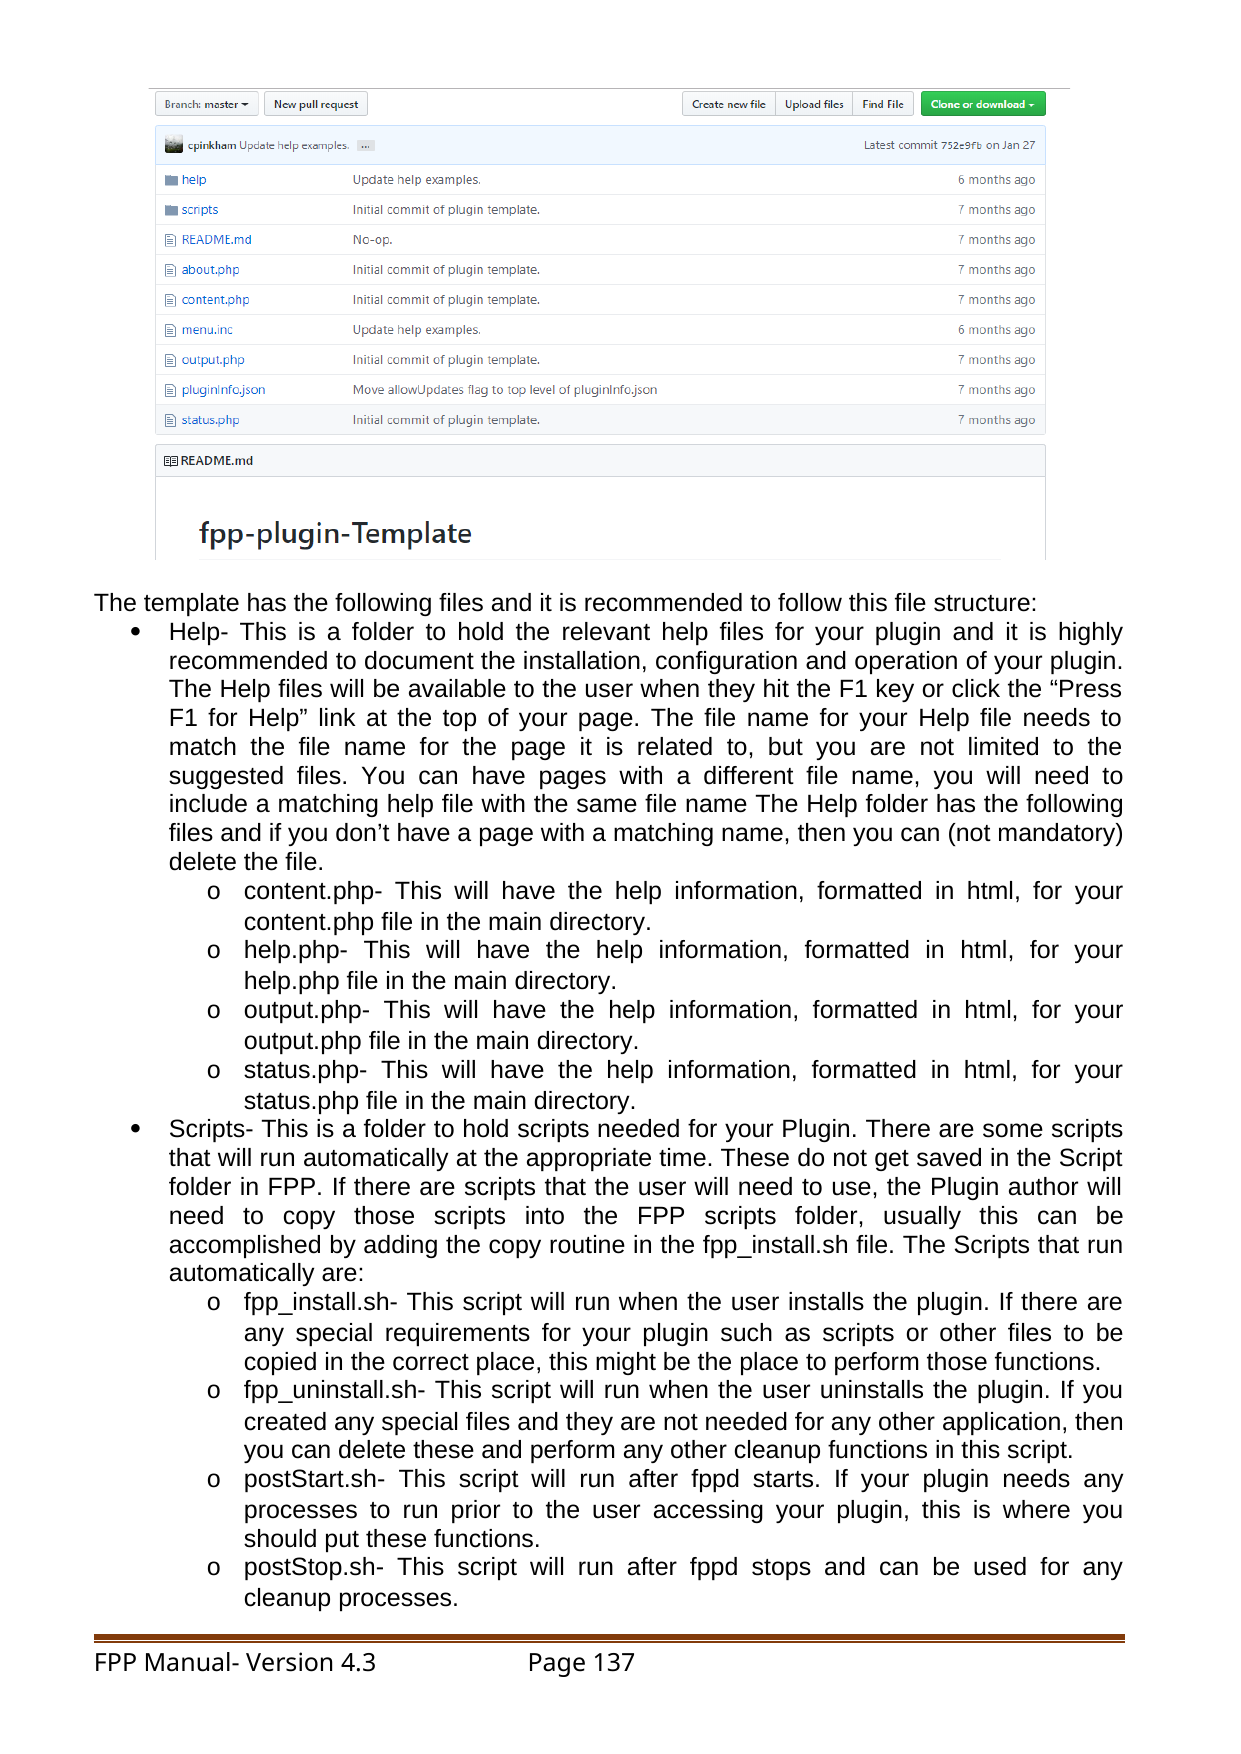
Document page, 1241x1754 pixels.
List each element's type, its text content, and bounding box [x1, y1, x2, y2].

list status.php- This will have the help information, formatted in html, for your status.php file in the main directory. [206, 1055, 1125, 1114]
list fpp_uninstall.sh- This script will run when the user uninstalls the plugin. If you created any special files and they are not needed for any other application, then you can delete these and perform any other cleanup functions in this script. [206, 1376, 1125, 1464]
list postStop.sh- This script will run after fppd stops and can be used for any cleanup processes. [206, 1552, 1125, 1612]
list output.php- This will have the help information, formatted in html, for your output.php file in the main directory. [206, 995, 1125, 1055]
list fpp_install.sh- This script will run when the user installs the plugin. If there are any special requirements for your plugin such as scripts or other files to be copied in the correct place, this might be the place to perform those functions. [206, 1287, 1125, 1376]
text The template has the following files and it is recommended to follow this file structure: [94, 588, 1125, 617]
list help.php- This will have the help information, formatted in html, for your help.php file in the main directory. [206, 935, 1125, 995]
list content.php- This will have the help information, formatted in html, for your content.php file in the main directory. [206, 876, 1125, 935]
picture [148, 84, 1071, 560]
list postStart.sh- This script will run after fppd starts. If your plugin needs any processes to run prior to the user accessing your plugin, this is where you should put these functions. [206, 1464, 1125, 1552]
list Help- This is a folder to hold the relevant help files for your plugin and it is highly recommended to document the installation, configuration and operation of your plugin. The Help files will be available to the user when they hit the F1 key or click the “Press F1 for Help” link at the top of your page. The file name for your Help file needs to match the file name for the page it is related to, but you are not limited to the suggested files. You can have pages with a different file name, you will need to include a matching help file with the same file name The Help folder has the following files and if you don’t have a page with a matching name, then you can (not mandatory) delete the file. [131, 617, 1125, 876]
list Scripts- This is a folder to hold scripts needed for your Plugin. There are some scripts that will run automatically at the appropriate time. These do not get saved in the Script folder in FPP. If there are scripts that the user will need to use, the Plugin author will need to copy those scripts into the FPP scripts folder, usually this can be accomplished by adding the copy routine in the fpp_install.sh file. The Scripts that run automatically are: [131, 1114, 1125, 1287]
